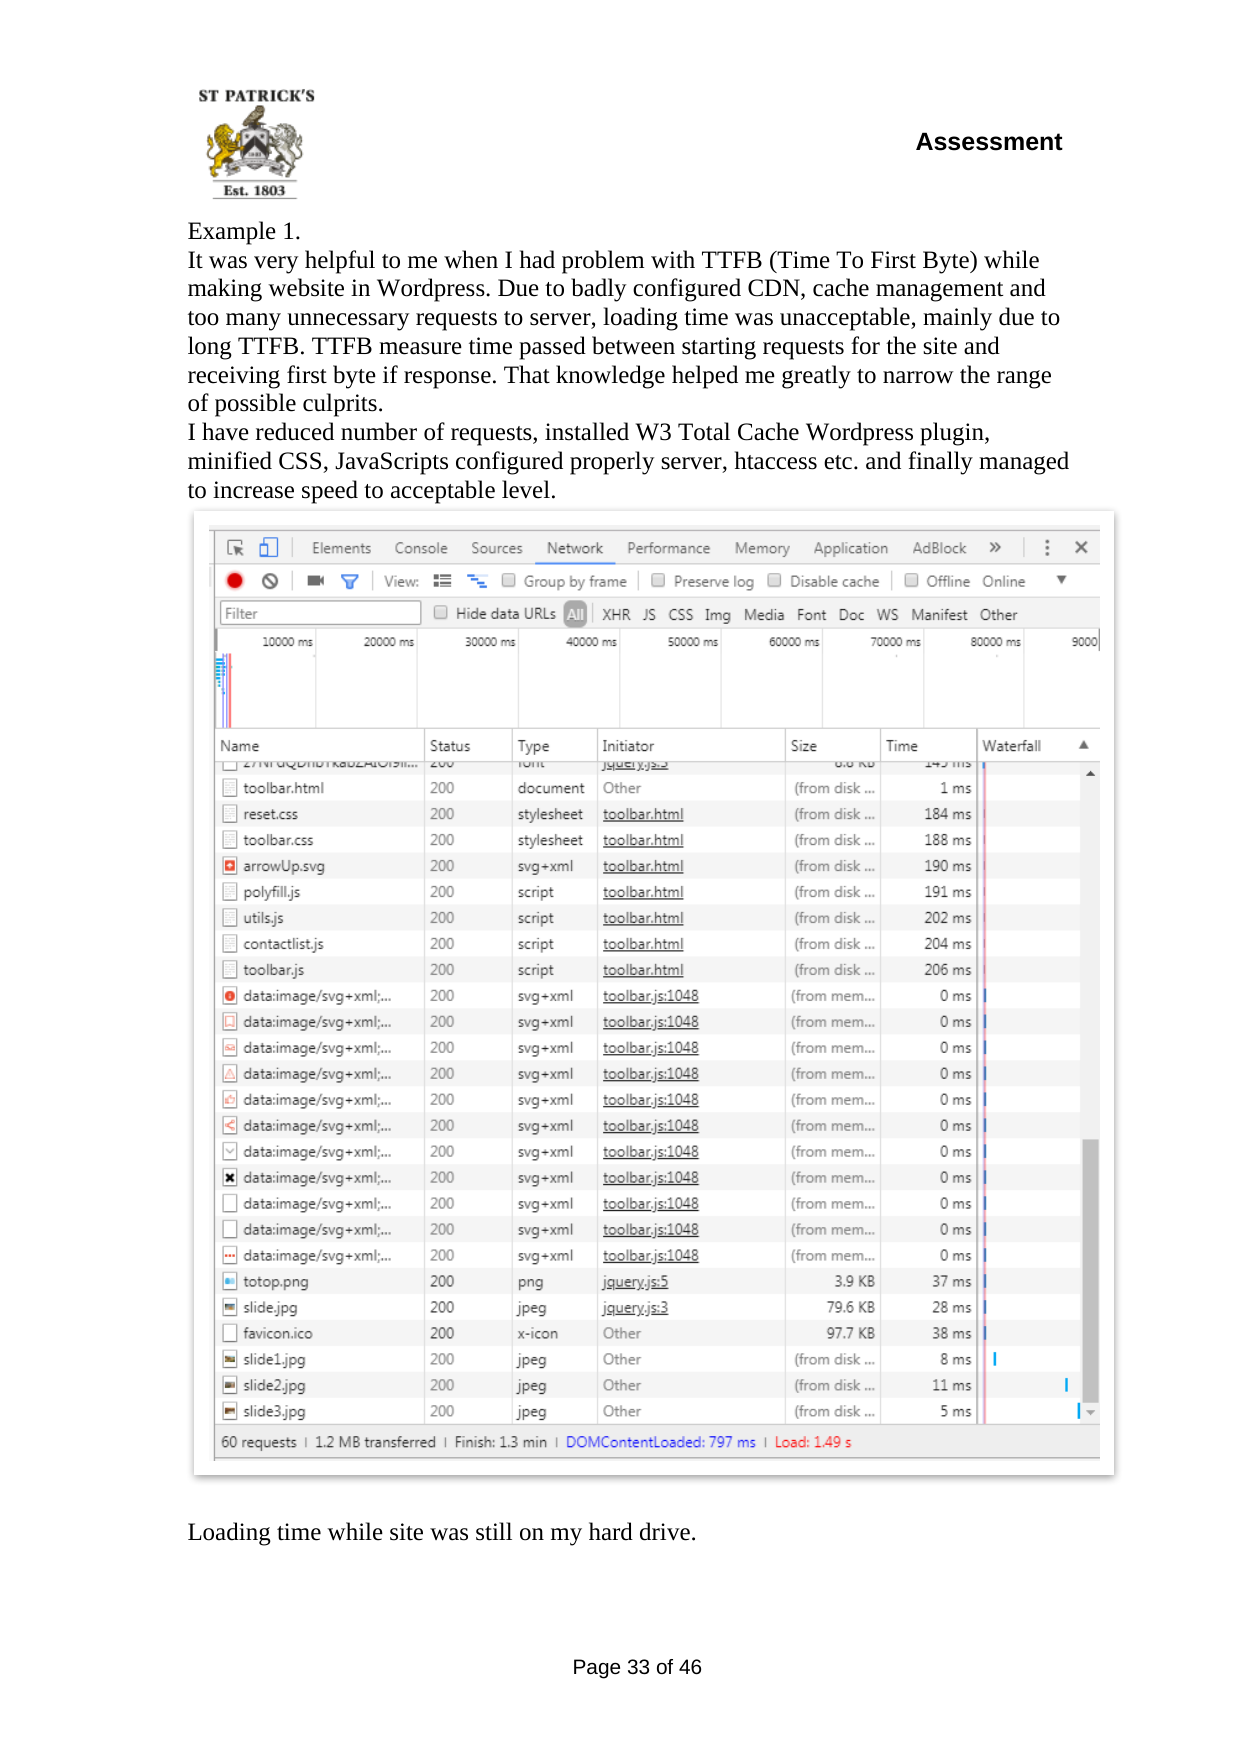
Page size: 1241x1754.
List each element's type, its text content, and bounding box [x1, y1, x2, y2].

picture [187, 75, 331, 216]
text It was very helpful to me when I had problem with TTFB (Time To First Byte) while making website in Wordpress. Due to badly configured CDN, cache management and too many unnecessary requests to server, loading time was unacceptable, mainly due to long TTFB. TTFB measure time passed between starting requests for the site and receiving first byte if response. That knowledge helped me greatly to narrow the range of possible culprits. [187, 245, 1078, 417]
text Loading time while site was still on my hard drive. [187, 1517, 1078, 1546]
text I have reduced number of requests, installed W3 Total Cache Wordpress plugin, minified CSS, JavaScripts configured properly server, htaccess etc. and finally managed to increase speed to acceptable level. [187, 417, 1078, 503]
picture [209, 525, 1100, 1461]
text Example 1. [187, 216, 1078, 245]
